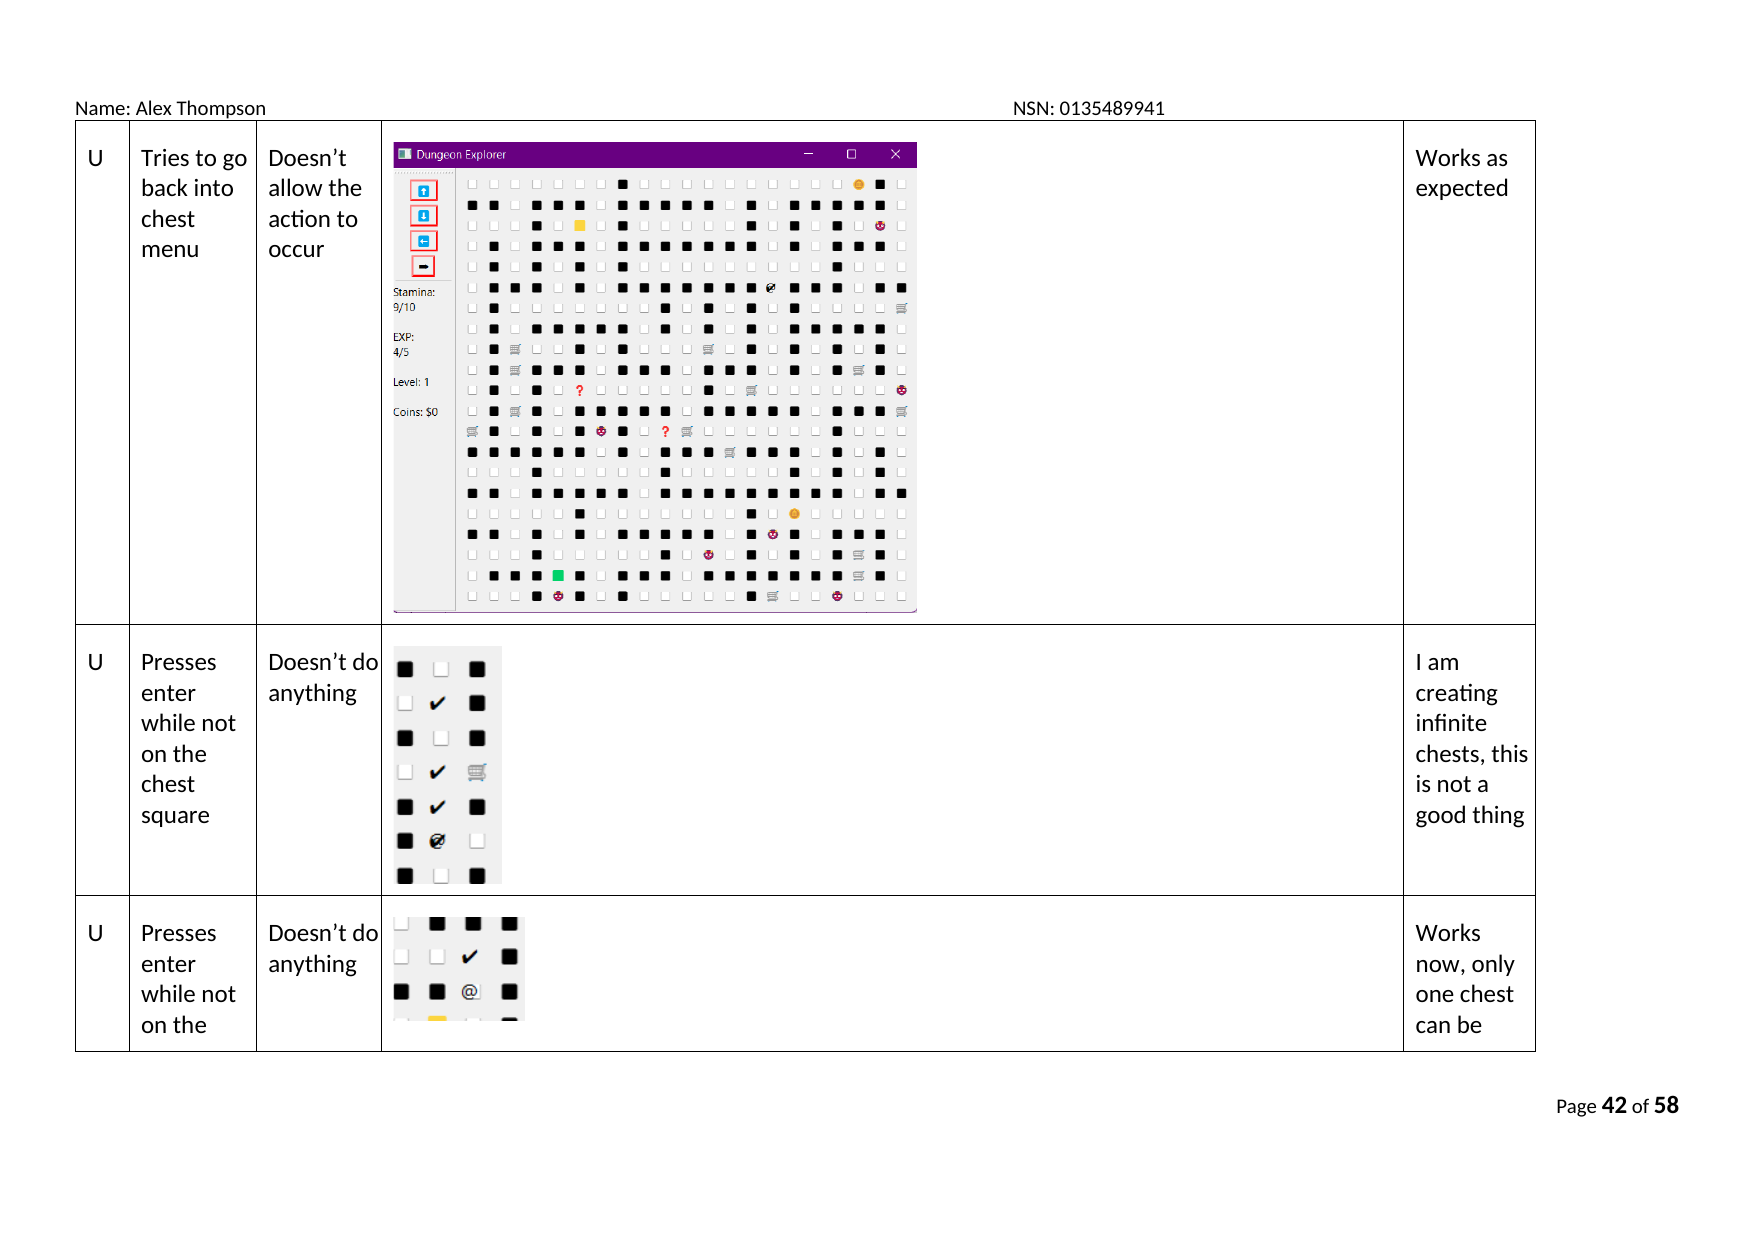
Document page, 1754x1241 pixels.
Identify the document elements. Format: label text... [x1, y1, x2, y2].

picture [393, 646, 502, 884]
table_cell Doesn’t allow the action to occur [257, 121, 381, 624]
picture [393, 142, 917, 613]
table_cell [382, 896, 1403, 1051]
table_cell Doesn’t do anything [257, 896, 381, 1051]
picture [393, 917, 525, 1021]
table_cell U [76, 625, 129, 895]
table_cell Doesn’t do anything [257, 625, 381, 895]
table_cell [382, 625, 1403, 895]
table_cell U [76, 121, 129, 624]
table_cell [382, 121, 1403, 624]
table_cell Works as expected [1404, 121, 1535, 624]
table_cell Presses enter while not on the chest square [130, 625, 256, 895]
table_cell I am creating infinite chests, this is not a good thing [1404, 625, 1535, 895]
table_cell Tries to go back into chest menu [130, 121, 256, 624]
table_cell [130, 896, 256, 1051]
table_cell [1404, 896, 1535, 1051]
table_cell U [76, 896, 129, 1051]
